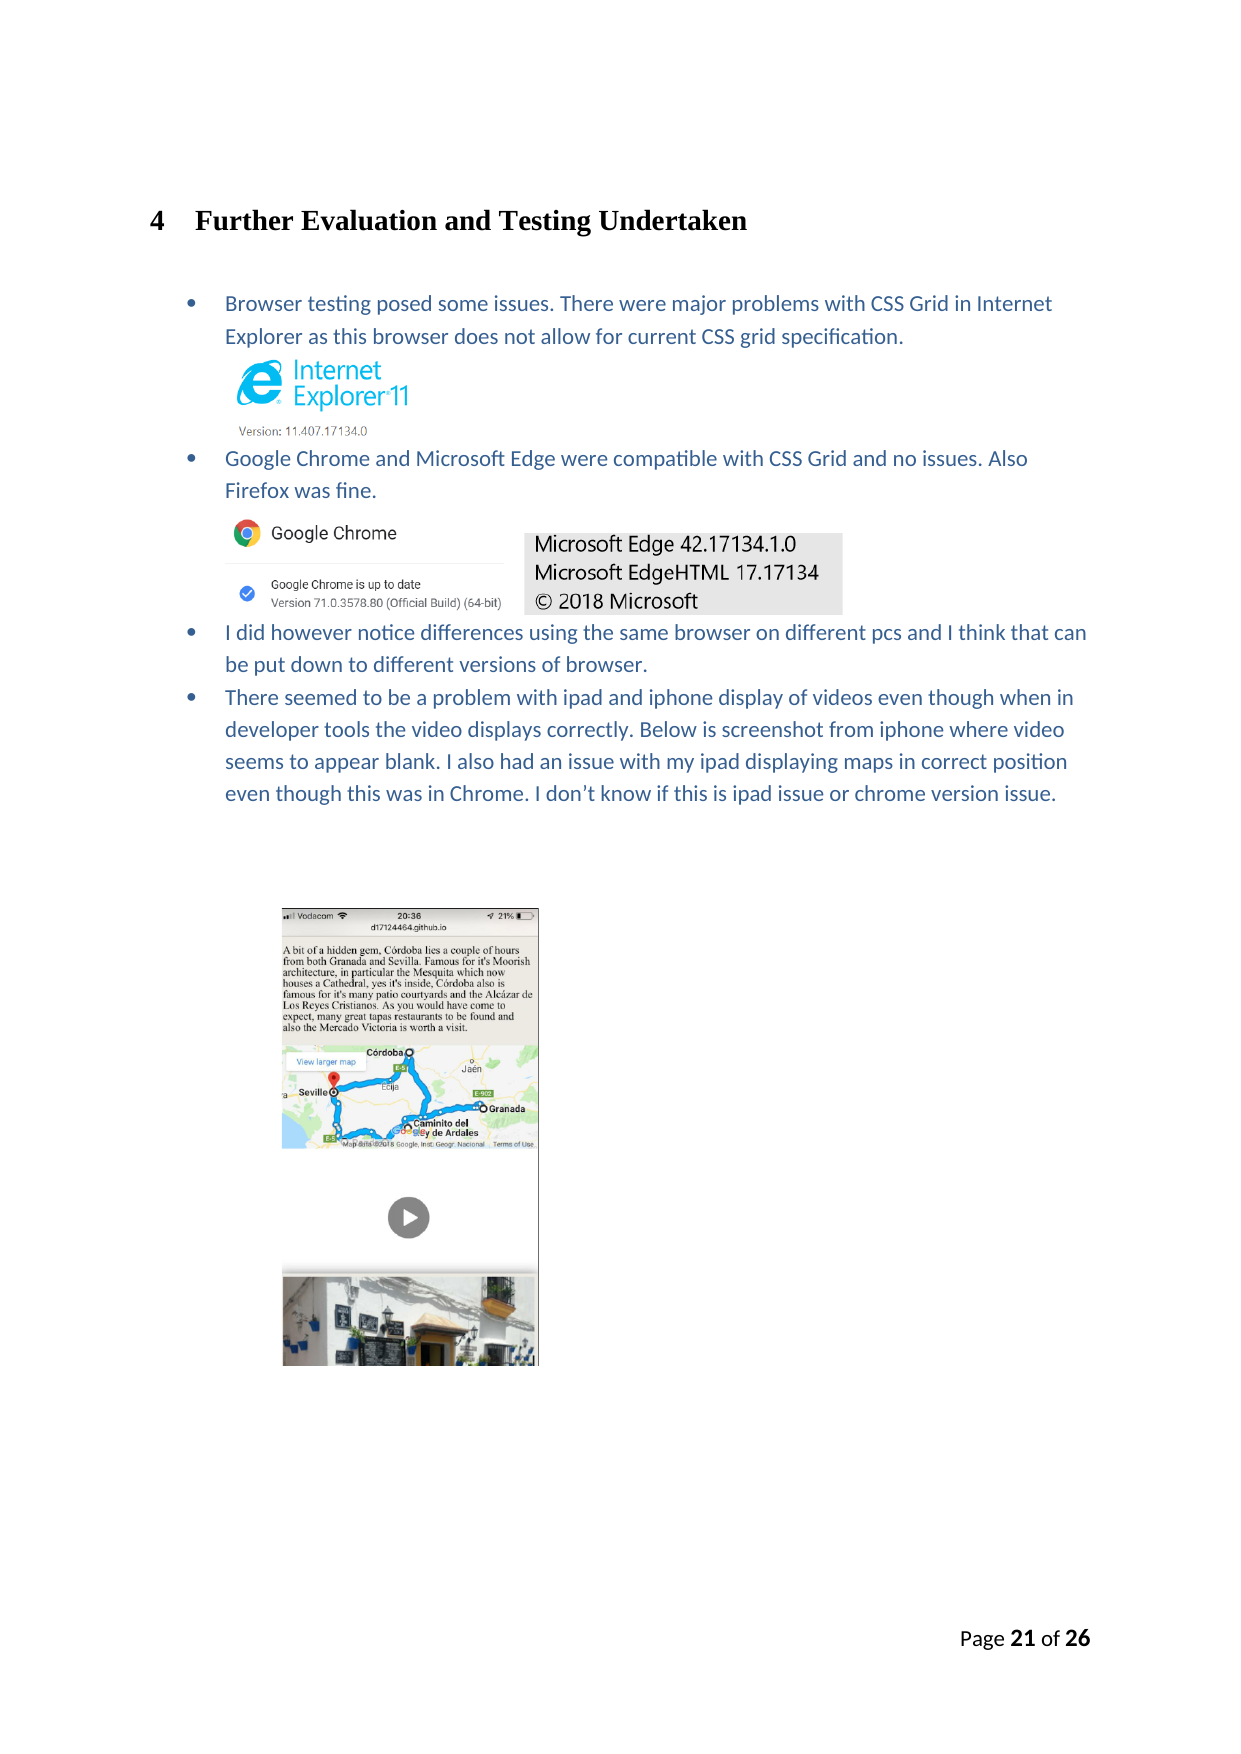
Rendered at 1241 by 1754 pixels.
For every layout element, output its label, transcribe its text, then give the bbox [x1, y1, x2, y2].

list Google Chrome and Microsoft Edge were compatible with CSS Grid and no issues. Also Firefox was fine. [187, 444, 1090, 504]
picture [281, 908, 539, 1366]
picture [225, 353, 418, 440]
list I did however notice differences using the same browser on different pcs and I think that can be put down to different versions of browser. [187, 618, 1090, 679]
list Browser testing posed some issues. There were major problems with CSS Grid in Internet Explorer as this browser does not allow for current CSS grid specification. [187, 289, 1090, 439]
subtitle Further Evaluation and Testing Undertaken [150, 203, 1090, 237]
picture [225, 508, 504, 615]
picture [524, 533, 843, 615]
list There seemed to be a problem with ipad and iphone display of videos even though when in developer tools the video displays correctly. Below is screenshot from iphone where video seems to appear blank. I also had an issue with my ipad displaying maps in correct position even though this was in Chrome. I don’t know if this is ipad issue or chrome version issue. [187, 683, 1090, 807]
